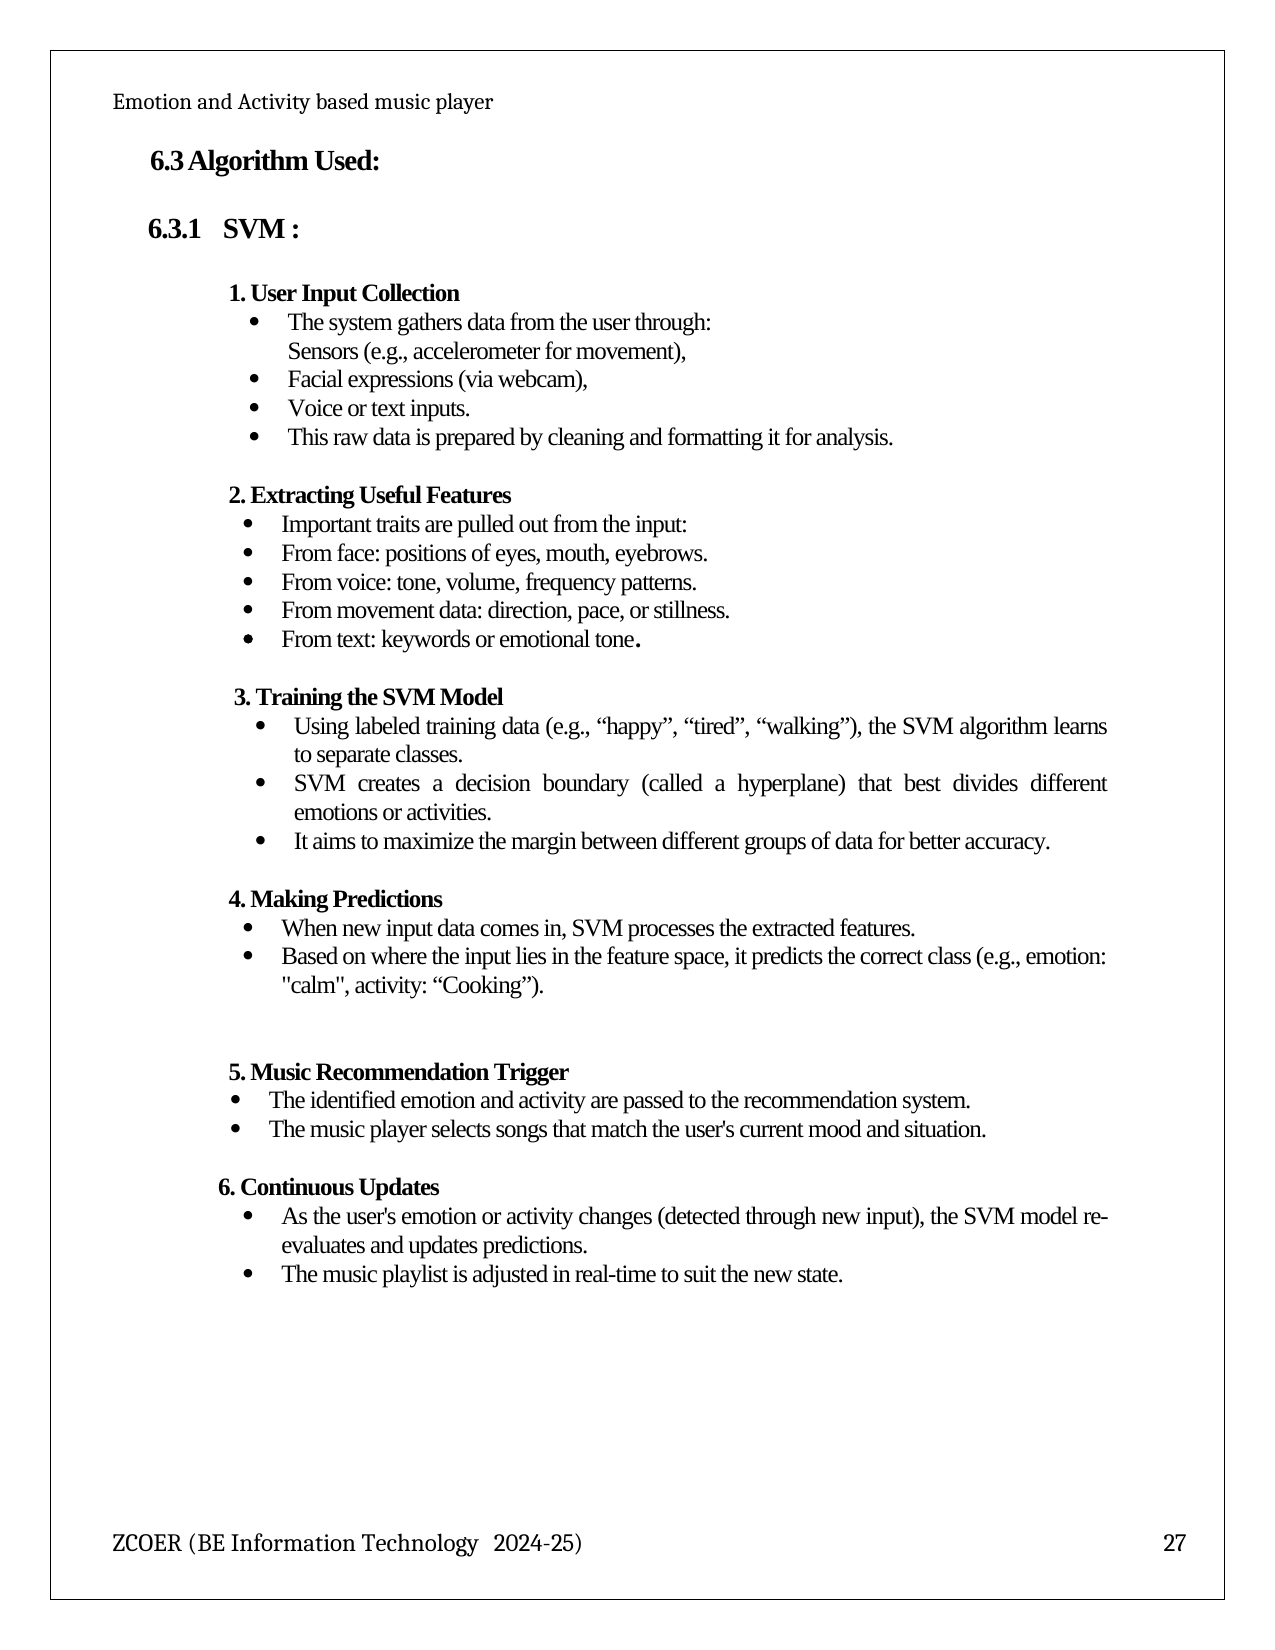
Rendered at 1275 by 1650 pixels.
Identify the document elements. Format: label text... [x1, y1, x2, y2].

list This raw data is prepared by cleaning and formatting it for analysis. [250, 422, 1109, 451]
text 2. Extracting Useful Features [119, 480, 1109, 509]
text 6. Continuous Updates [119, 1172, 1109, 1201]
list It aims to maximize the margin between different groups of data for better accuracy. [256, 826, 1109, 855]
list Using labeled training data (e.g., “happy”, “tired”, “walking”), the SVM algorithm learns to separate classes. [256, 711, 1109, 768]
list Facial expressions (via webcam), [250, 364, 1109, 393]
text 5. Music Recommendation Trigger [119, 1057, 1109, 1086]
list Based on where the input lies in the feature space, it predicts the correct class (e.g., emotion: "calm", activity: “Cooking”). [244, 941, 1109, 999]
list When new input data comes in, SVM processes the extracted features. [244, 913, 1109, 941]
list The identified emotion and activity are passed to the recommendation system. [231, 1086, 1109, 1114]
list SVM : [148, 211, 1200, 244]
list As the user's emotion or activity changes (detected through new input), the SVM model re-evaluates and updates predictions. [244, 1201, 1109, 1258]
text 4. Making Predictions [119, 884, 1109, 912]
list From face: positions of eyes, mouth, eyebrows. [244, 538, 1109, 566]
list Sensors (e.g., accelerometer for movement), [287, 336, 1109, 364]
list Voice or text inputs. [250, 393, 1109, 422]
list From voice: tone, volume, frequency patterns. [244, 567, 1109, 595]
list The music player selects songs that match the user's current mood and situation. [231, 1114, 1109, 1143]
list The system gathers data from the user through: [250, 307, 1109, 336]
list SVM creates a decision boundary (called a hyperplane) that best divides different emotions or activities. [256, 768, 1109, 826]
list From movement data: direction, pace, or stillness. [244, 595, 1109, 624]
list The music playlist is adjusted in real-time to suit the new state. [244, 1259, 1109, 1287]
list From text: keywords or emotional tone. [244, 624, 1109, 653]
text 1. User Input Collection [119, 278, 1109, 307]
list Algorithm Used: [150, 143, 1200, 177]
list Important traits are pulled out from the input: [244, 509, 1109, 538]
text 3. Training the SVM Model [119, 682, 1109, 711]
